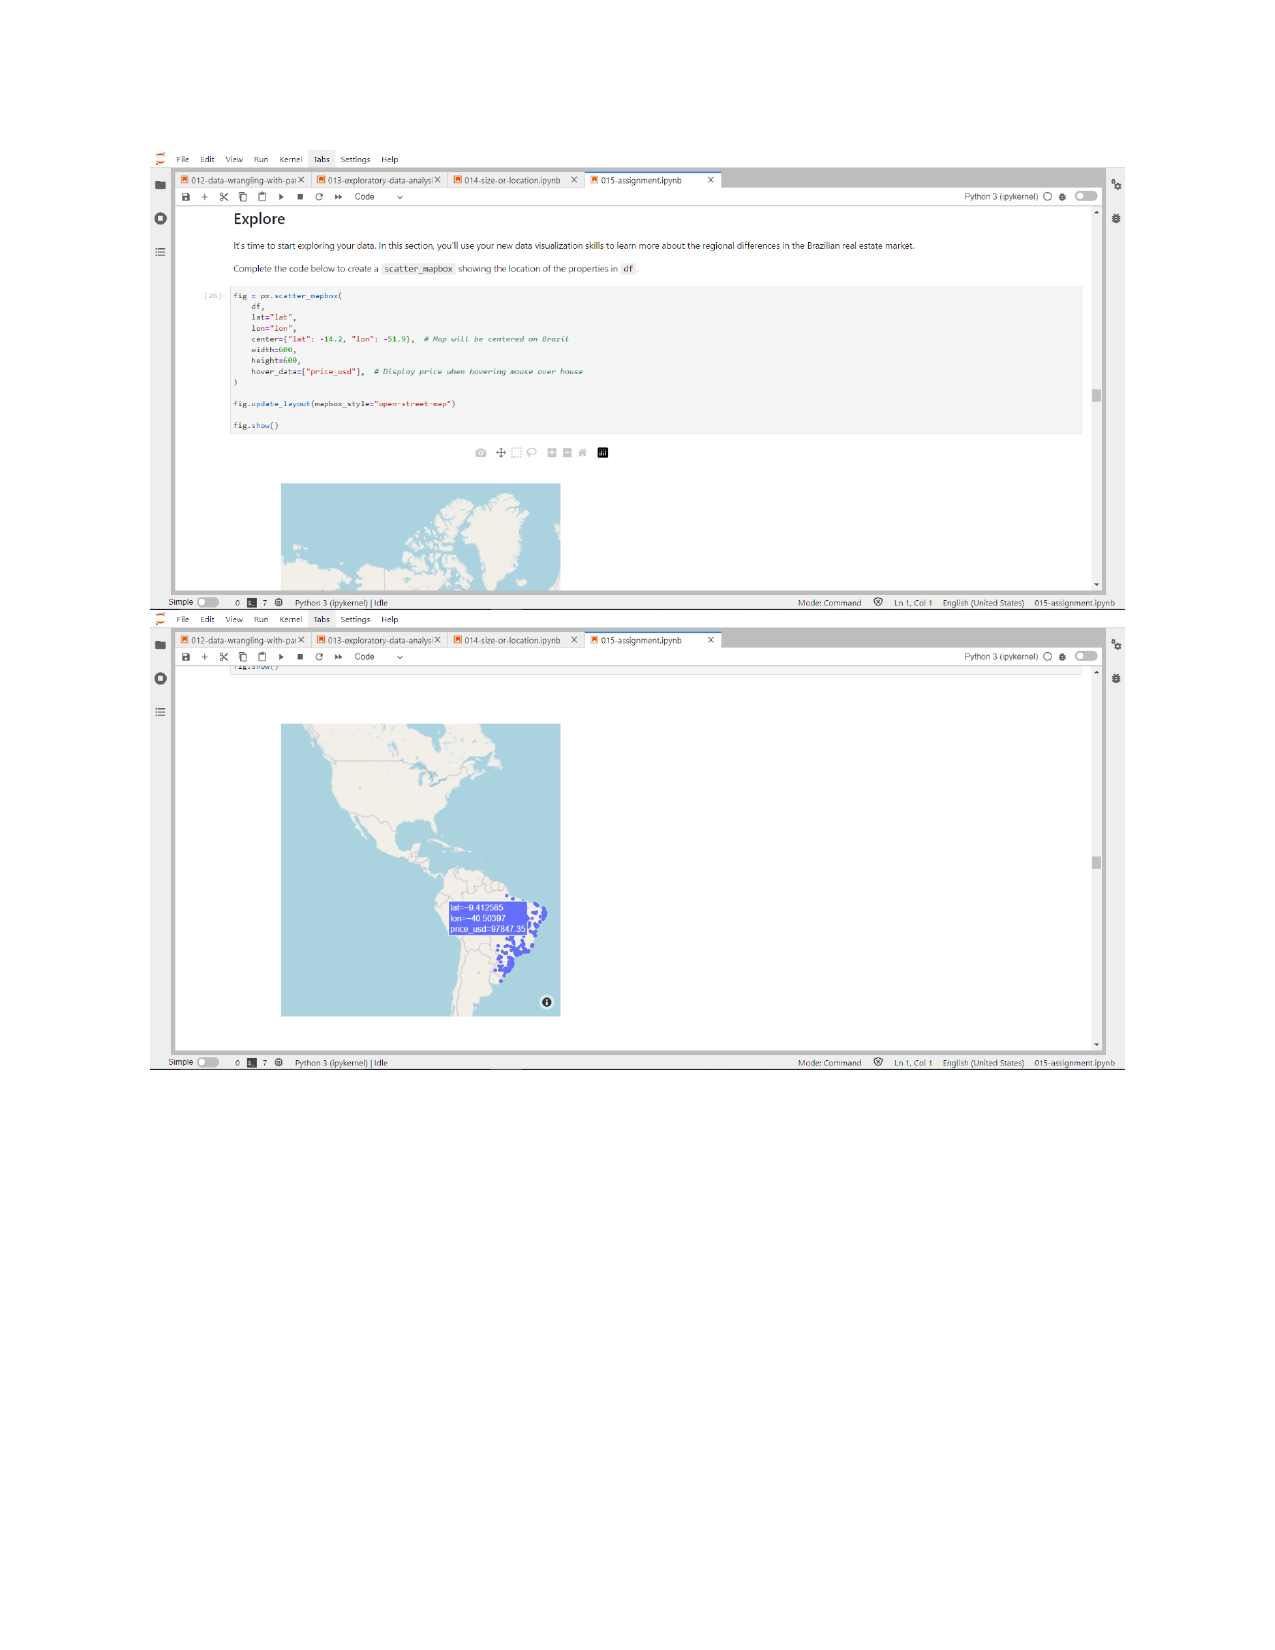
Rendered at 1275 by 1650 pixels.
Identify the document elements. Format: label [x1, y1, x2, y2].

picture [150, 150, 1125, 1070]
